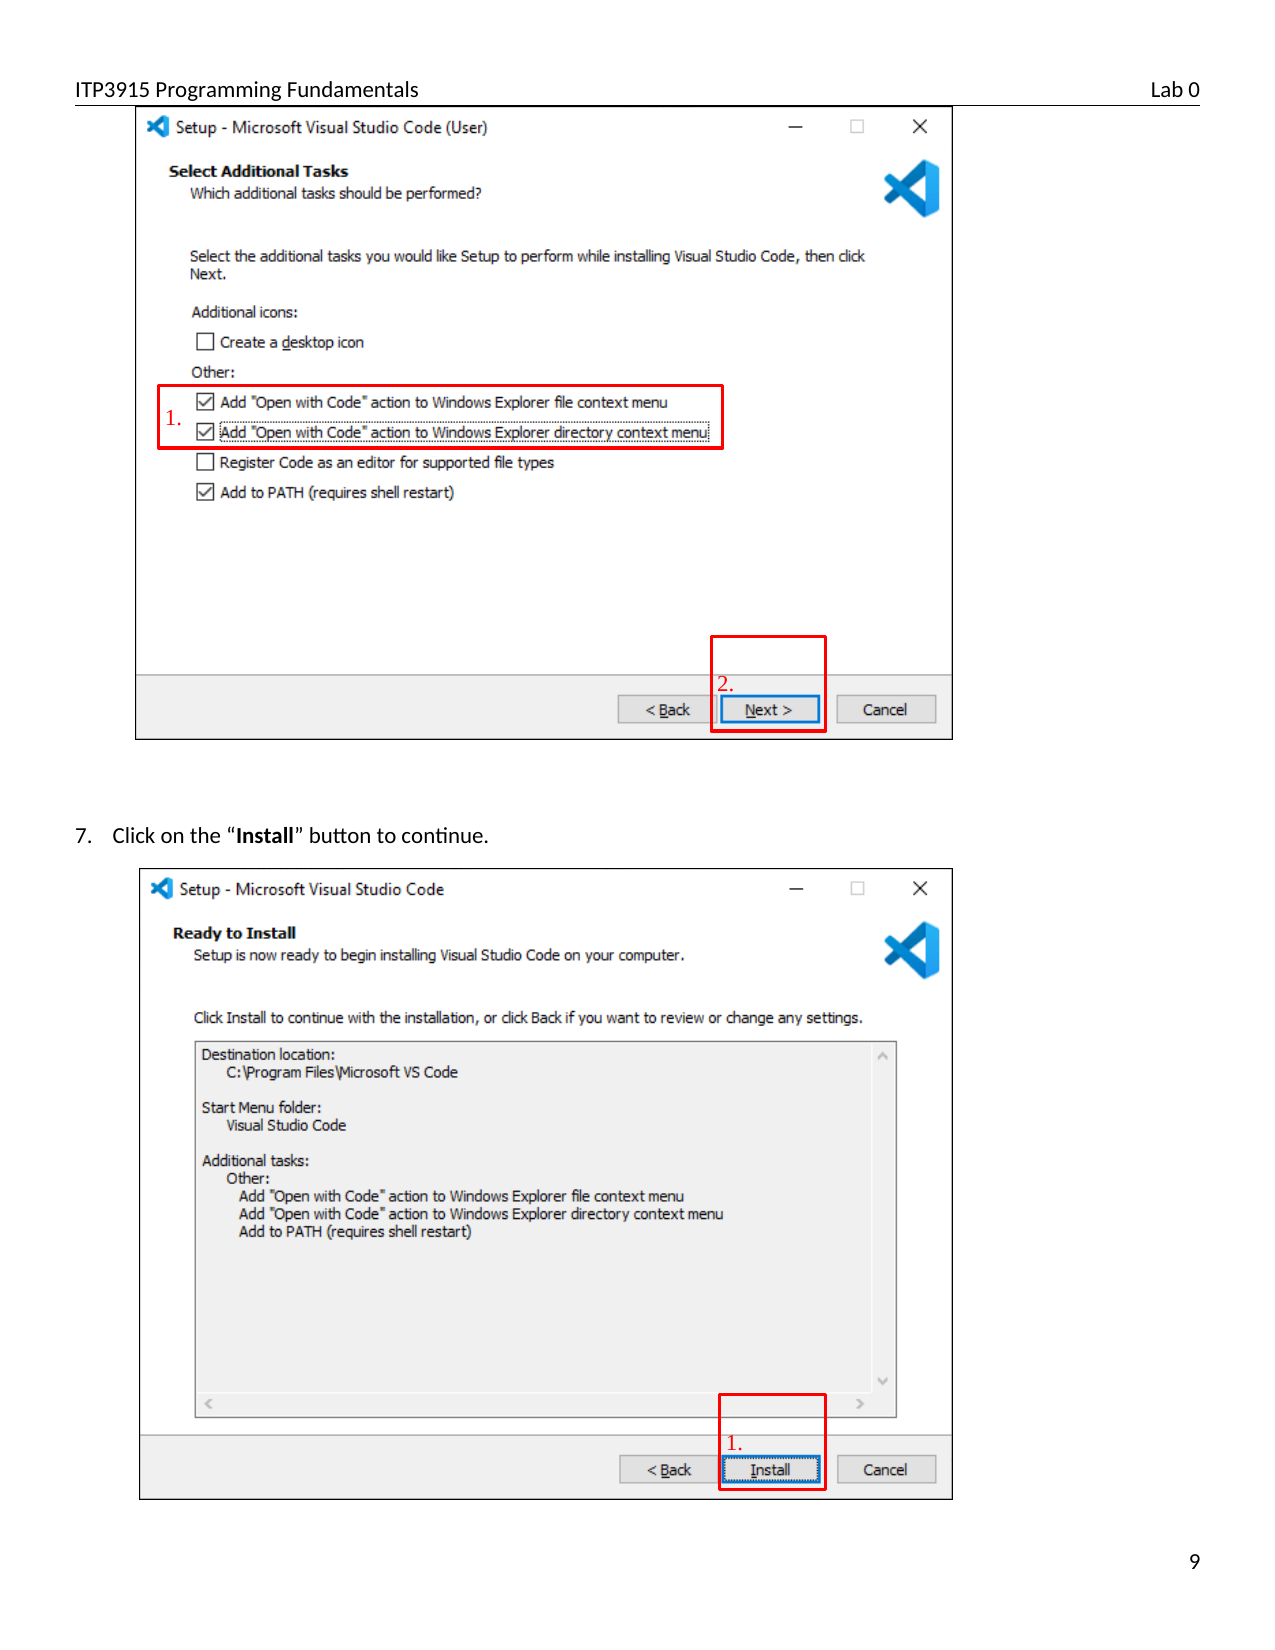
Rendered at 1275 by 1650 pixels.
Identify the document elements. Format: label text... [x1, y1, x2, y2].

picture [136, 107, 952, 739]
list Click on the “Install” button to continue. [75, 821, 1200, 849]
picture [140, 869, 952, 1499]
